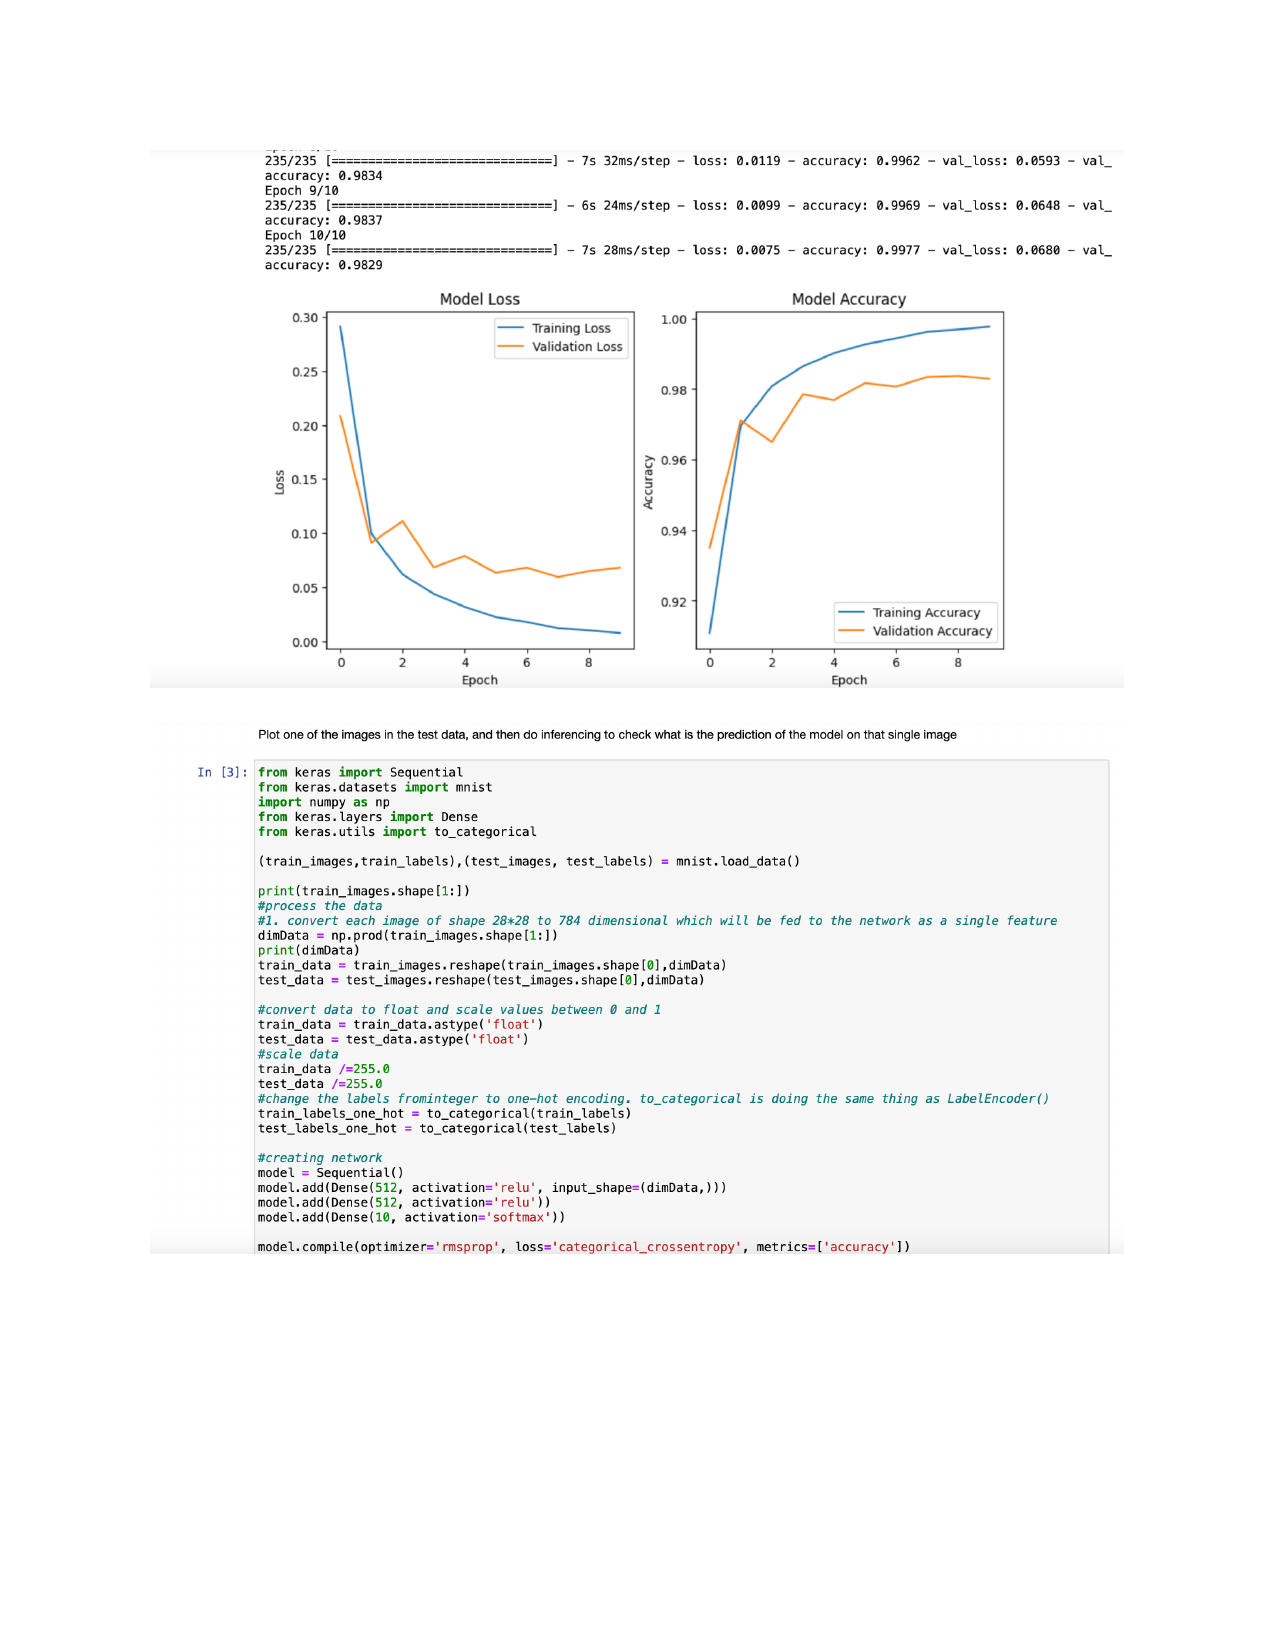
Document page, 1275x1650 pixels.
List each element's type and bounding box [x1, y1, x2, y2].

picture [150, 150, 1124, 688]
picture [150, 722, 1124, 1254]
